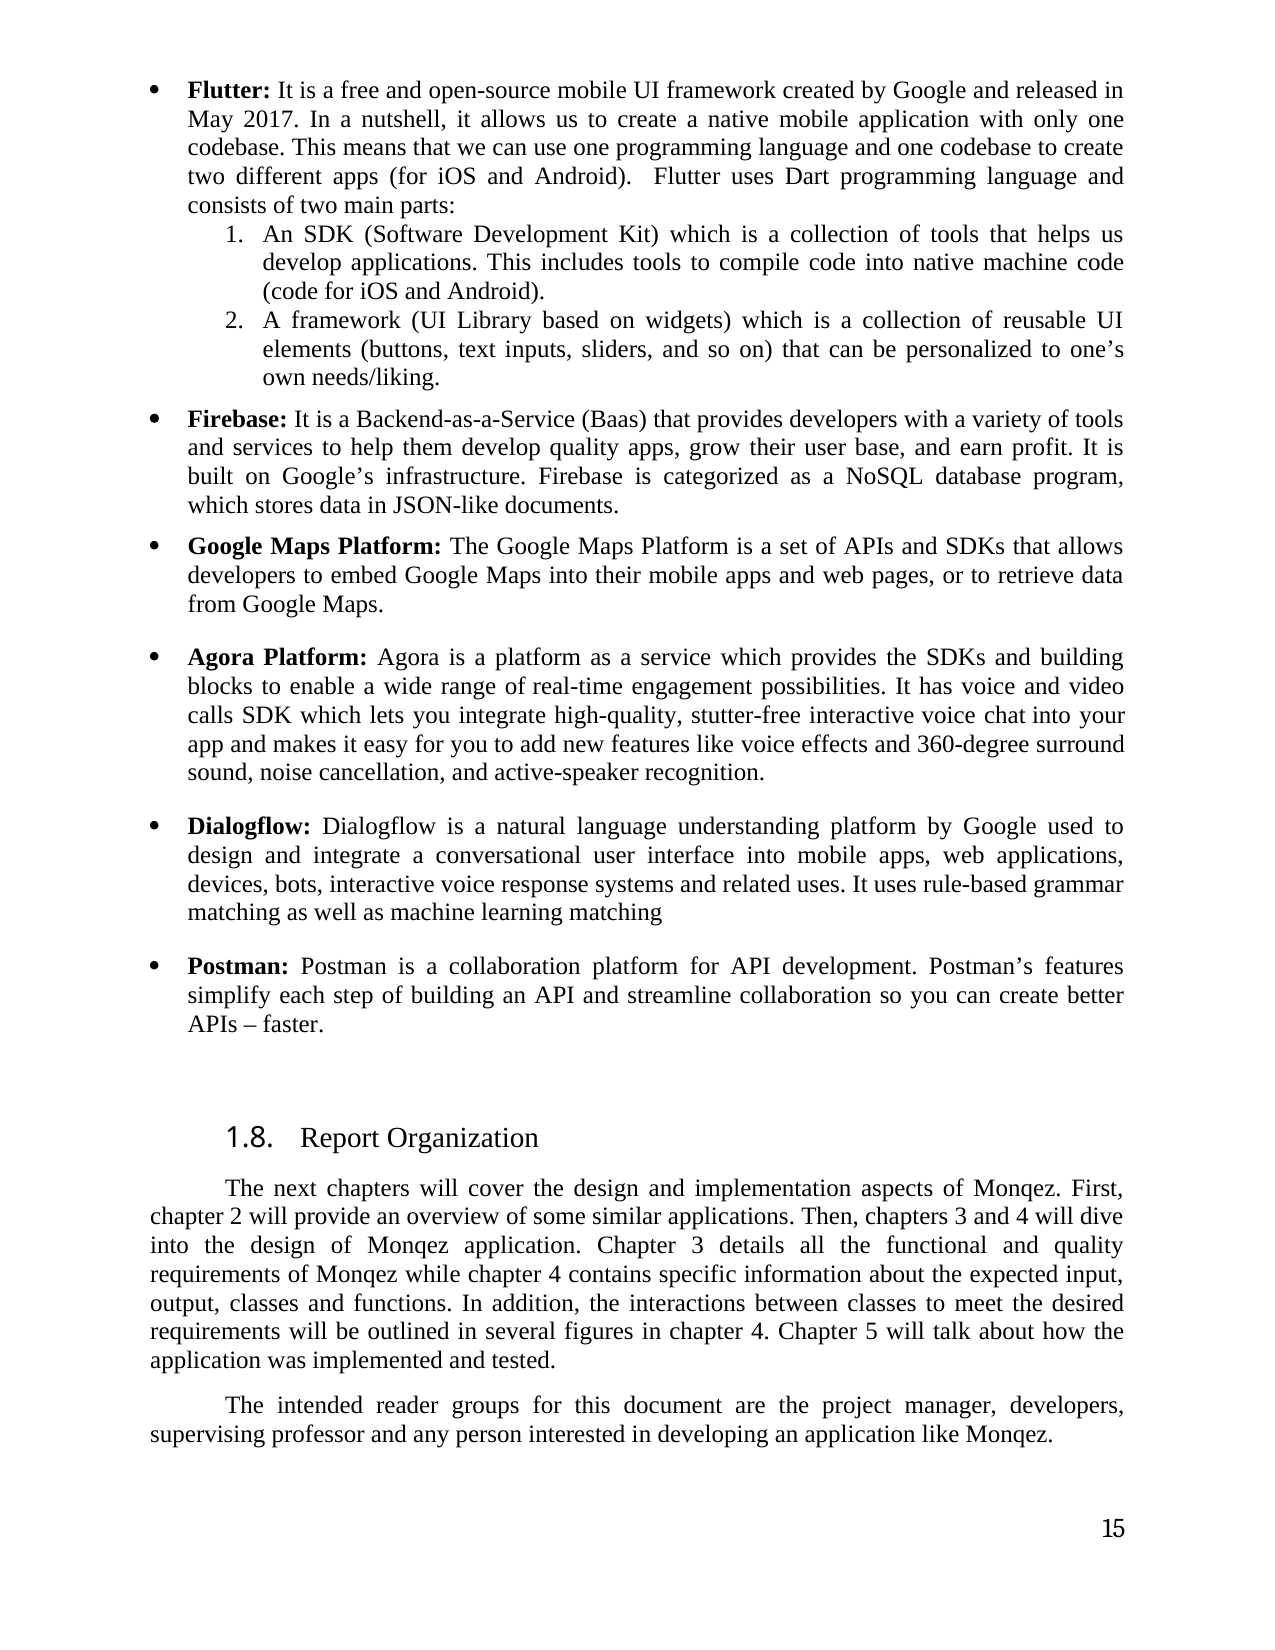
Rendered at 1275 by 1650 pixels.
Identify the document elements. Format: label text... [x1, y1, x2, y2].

list Flutter: It is a free and open-source mobile UI framework created by Google and released in May 2017. In a nutshell, it allows us to create a native mobile application with only one codebase. This means that we can use one programming language and one codebase to create two different apps (for iOS and Android). Flutter uses Dart programming language and consists of two main parts: [150, 75, 1125, 219]
list Google Maps Platform: The Google Maps Platform is a set of APIs and SDKs that allows developers to embed Google Maps into their mobile apps and web pages, or to retrieve data from Google Maps. [150, 531, 1125, 617]
list An SDK (Software Development Kit) which is a collection of tools that helps us develop applications. This includes tools to compile code into native machine code (code for iOS and Android). [225, 219, 1125, 305]
subtitle Report Organization [225, 1116, 1125, 1156]
text The intended reader groups for this document are the project manager, developers, supervising professor and any person interested in developing an application like Monqez. [150, 1391, 1125, 1448]
list Dialogflow: Dialogflow is a natural language understanding platform by Google used to design and integrate a conversational user interface into mobile apps, web applications, devices, bots, interactive voice response systems and related uses. It uses rule-based grammar matching as well as machine learning matching [150, 811, 1125, 926]
list Firebase: It is a Backend-as-a-Service (Baas) that provides developers with a variety of tools and services to help them develop quality apps, grow their user base, and earn profit. It is built on Google’s infrastructure. Firebase is categorized as a NoSQL database program, which stores data in JSON-like documents. [150, 404, 1125, 519]
text The next chapters will cover the design and implementation aspects of Monqez. First, chapter 2 will provide an overview of some similar applications. Then, chapters 3 and 4 will dive into the design of Monqez application. Chapter 3 details all the functional and quality requirements of Monqez while chapter 4 contains specific information about the expected input, output, classes and functions. In addition, the interactions between classes to meet the desired requirements will be outlined in several figures in chapter 4. Chapter 5 will talk about how the application was implemented and tested. [150, 1173, 1125, 1374]
list A framework (UI Library based on widgets) which is a collection of reusable UI elements (buttons, text inputs, sliders, and so on) that can be personalized to one’s own needs/liking. [225, 305, 1125, 391]
list Postman: Postman is a collaboration platform for API development. Postman’s features simplify each step of building an API and streamline collaboration so you can create better APIs – faster. [150, 951, 1125, 1037]
list Agora Platform: Agora is a platform as a service which provides the SDKs and building blocks to enable a wide range of real-time engagement possibilities. It has voice and video calls SDK which lets you integrate high-quality, stutter-free interactive voice chat into your app and makes it easy for you to add new features like voice effects and 360-degree surround sound, noise cancellation, and active-speaker recognition. [150, 642, 1125, 786]
